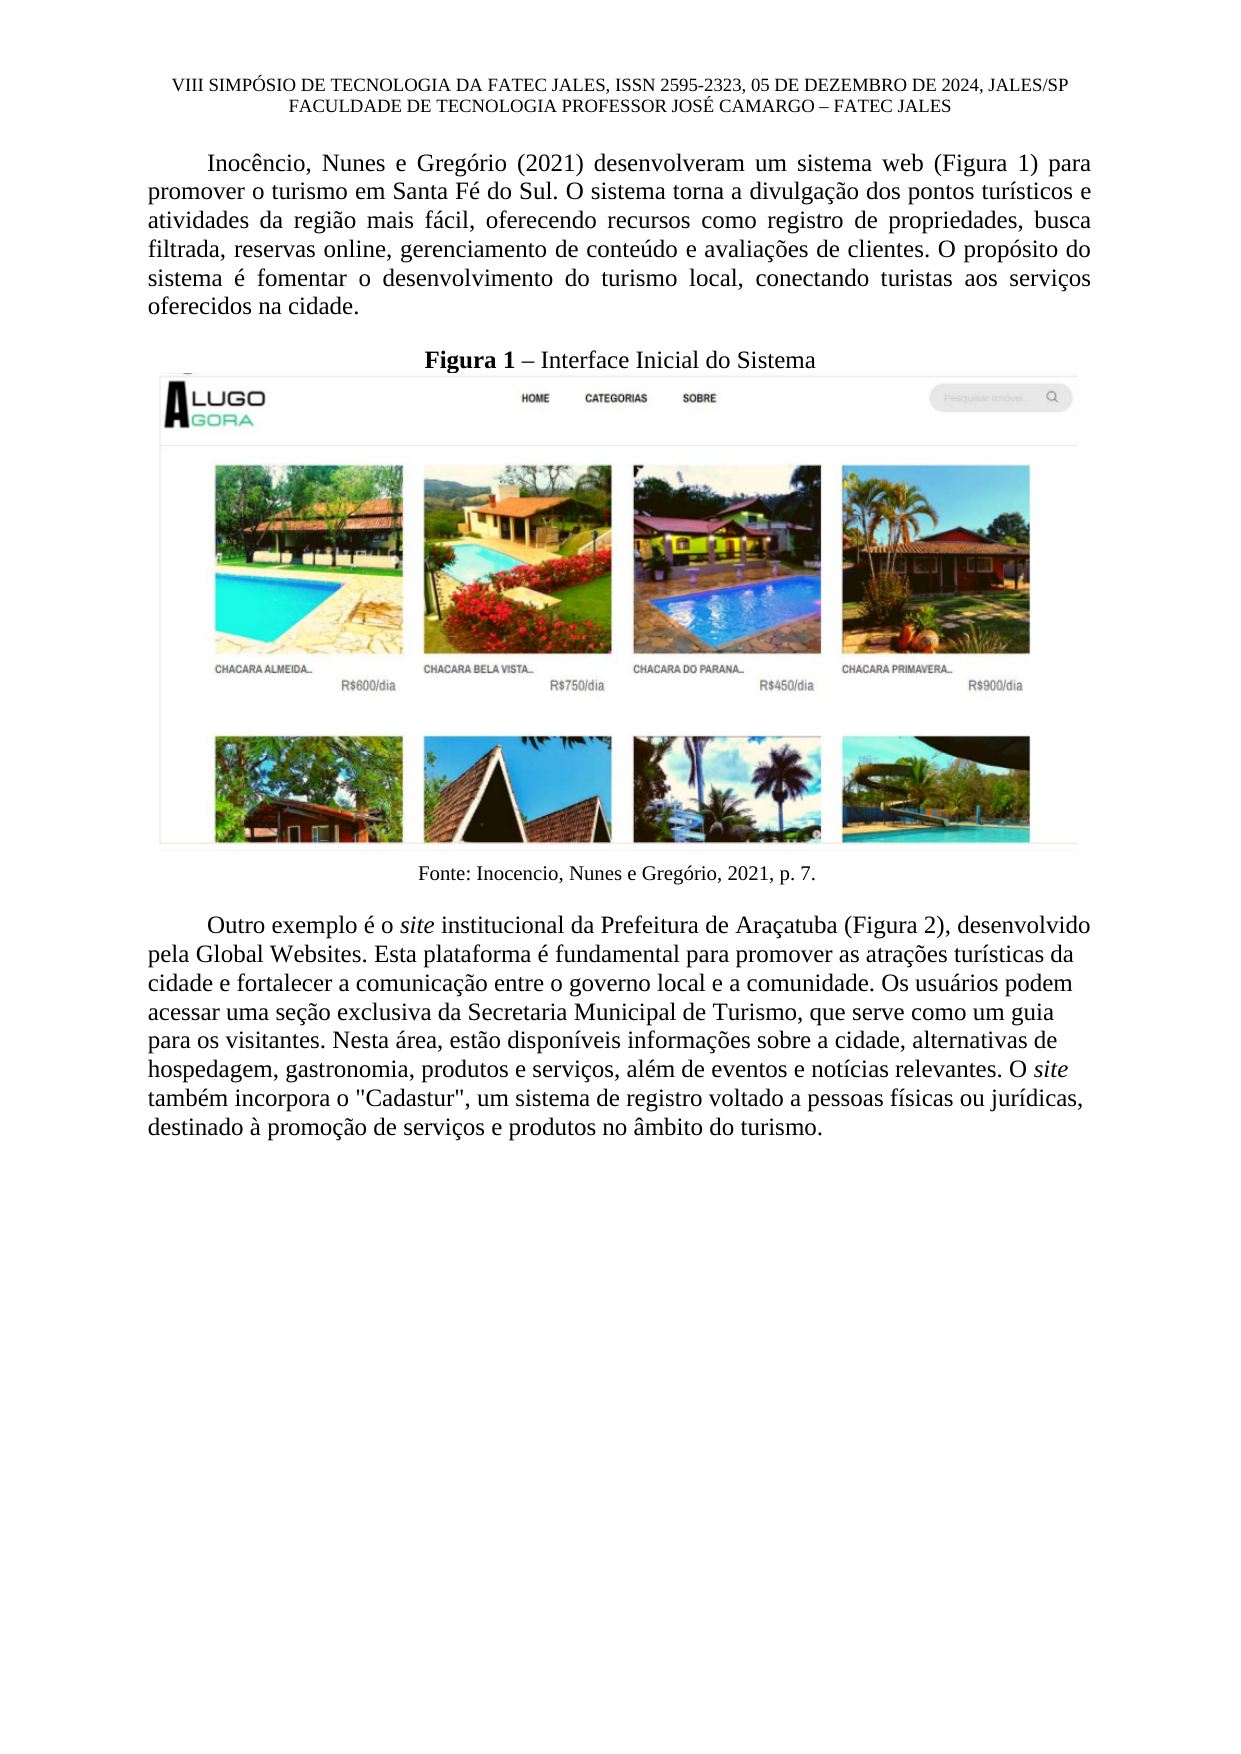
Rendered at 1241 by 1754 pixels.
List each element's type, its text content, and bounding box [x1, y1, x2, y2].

text Inocêncio, Nunes e Gregório (2021) desenvolveram um sistema web (Figura 1) para promover o turismo em Santa Fé do Sul. O sistema torna a divulgação dos pontos turísticos e atividades da região mais fácil, oferecendo recursos como registro de propriedades, busca filtrada, reservas online, gerenciamento de conteúdo e avaliações de clientes. O propósito do sistema é fomentar o desenvolvimento do turismo local, conectando turistas aos serviços oferecidos na cidade. [148, 148, 1092, 320]
picture [157, 373, 1078, 851]
text Figura 1 – Interface Inicial do Sistema [148, 345, 1092, 374]
text Outro exemplo é o site institucional da Prefeitura de Araçatuba (Figura 2), desenvolvido pela Global Websites. Esta plataforma é fundamental para promover as atrações turísticas da cidade e fortalecer a comunicação entre o governo local e a comunidade. Os usuários podem acessar uma seção exclusiva da Secretaria Municipal de Turismo, que serve como um guia para os visitantes. Nesta área, estão disponíveis informações sobre a cidade, alternativas de hospedagem, gastronomia, produtos e serviços, além de eventos e notícias relevantes. O site também incorpora o "Cadastur", um sistema de registro voltado a pessoas físicas ou jurídicas, destinado à promoção de serviços e produtos no âmbito do turismo. [148, 910, 1092, 1140]
text Fonte: Inocencio, Nunes e Gregório, 2021, p. 7. [148, 857, 1092, 885]
